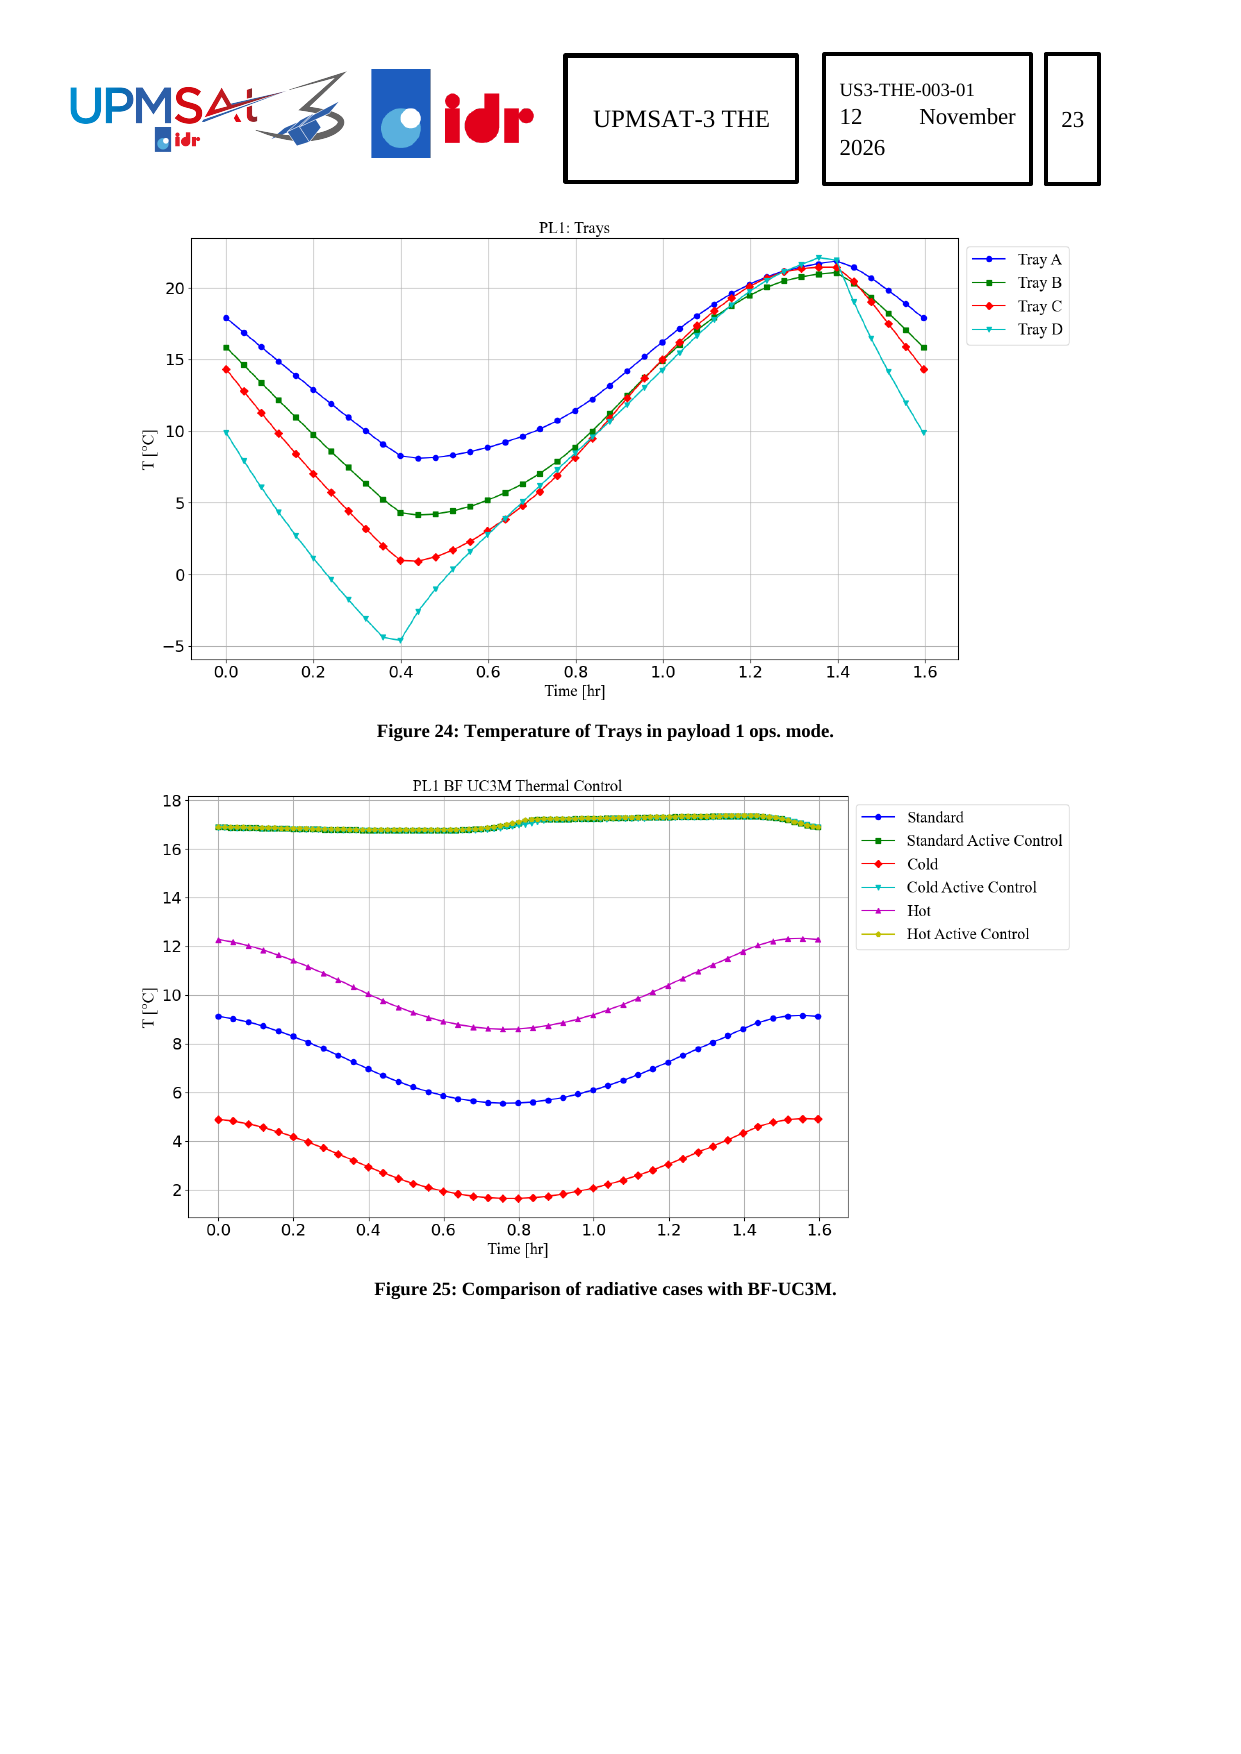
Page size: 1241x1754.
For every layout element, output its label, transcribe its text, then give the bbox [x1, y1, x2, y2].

text Figure 25: Comparison of radiative cases with BF-UC3M. [118, 1278, 1093, 1300]
picture [367, 45, 537, 184]
picture [125, 762, 1086, 1275]
picture [125, 204, 1086, 717]
picture [65, 69, 351, 154]
text Figure 24: Temperature of Trays in payload 1 ops. mode. [118, 720, 1093, 742]
